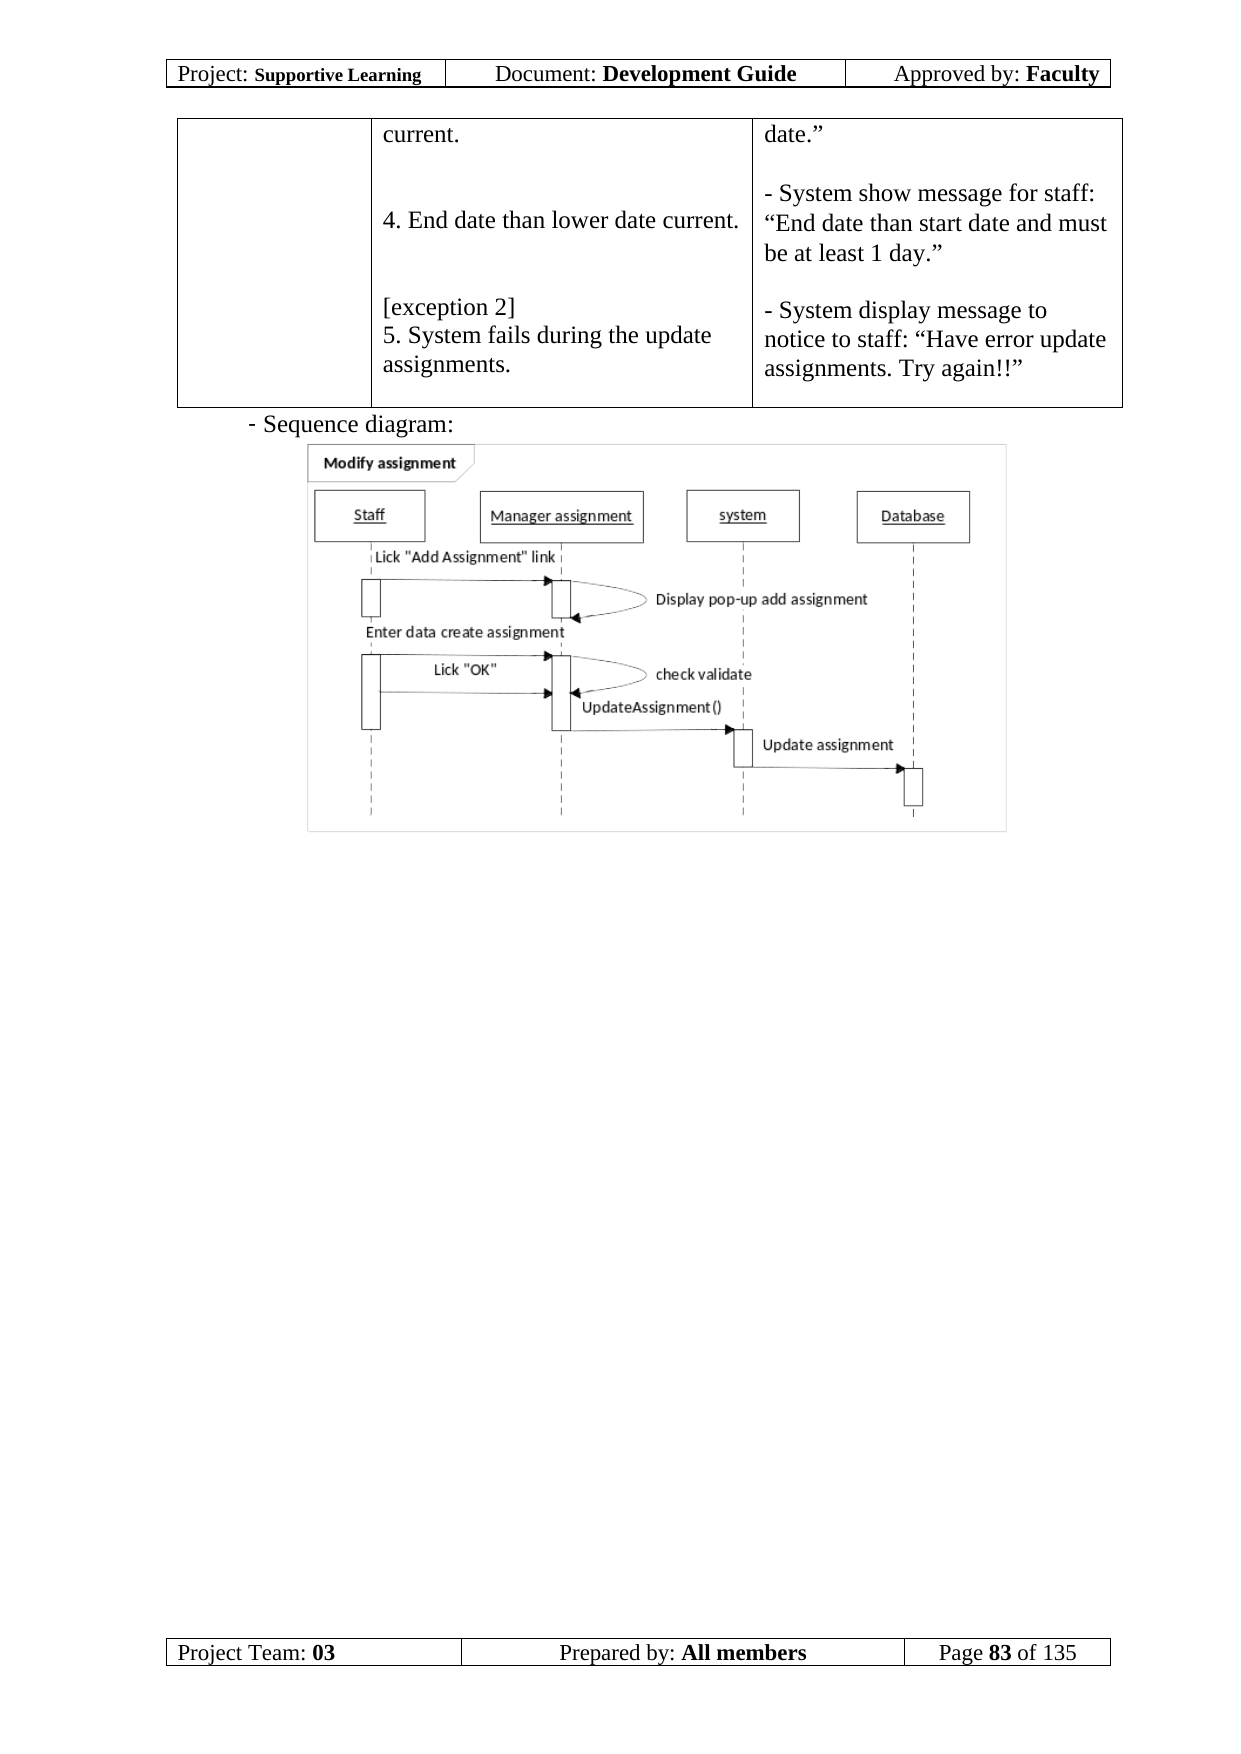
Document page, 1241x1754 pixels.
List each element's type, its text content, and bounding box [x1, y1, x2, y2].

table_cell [753, 119, 1122, 407]
text Sequence diagram: [248, 408, 1122, 438]
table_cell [372, 119, 752, 407]
